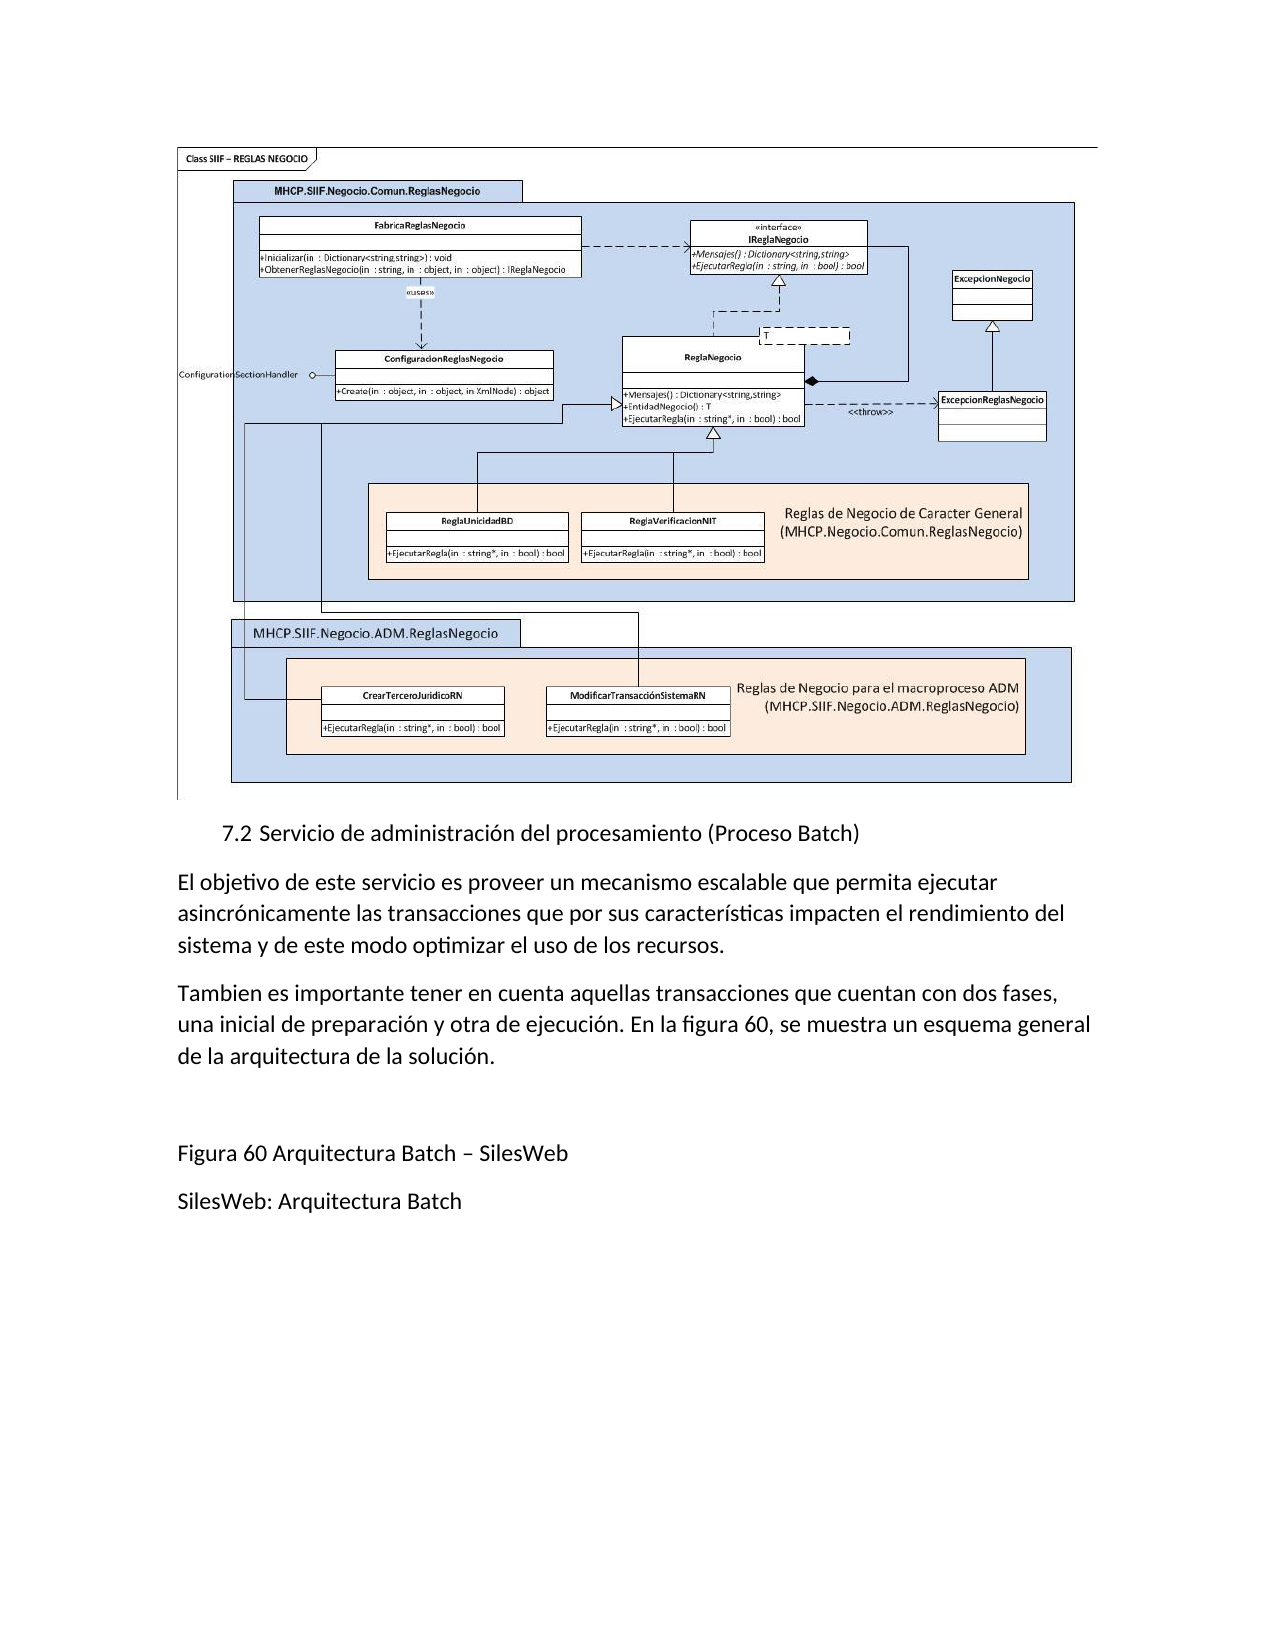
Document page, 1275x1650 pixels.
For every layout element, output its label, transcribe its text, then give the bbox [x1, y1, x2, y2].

text Tambien es importante tener en cuenta aquellas transacciones que cuentan con dos fases, una inicial de preparación y otra de ejecución. En la figura 60, se muestra un esquema general de la arquitectura de la solución. [177, 978, 1098, 1070]
text El objetivo de este servicio es proveer un mecanismo escalable que permita ejecutar asincrónicamente las transacciones que por sus características impacten el rendimiento del sistema y de este modo optimizar el uso de los recursos. [177, 867, 1098, 959]
list Servicio de administración del procesamiento (Proceso Batch) [222, 818, 1098, 848]
text Figura 60 Arquitectura Batch – SilesWeb [177, 1138, 1098, 1167]
text SilesWeb: Arquitectura Batch [177, 1186, 1098, 1215]
